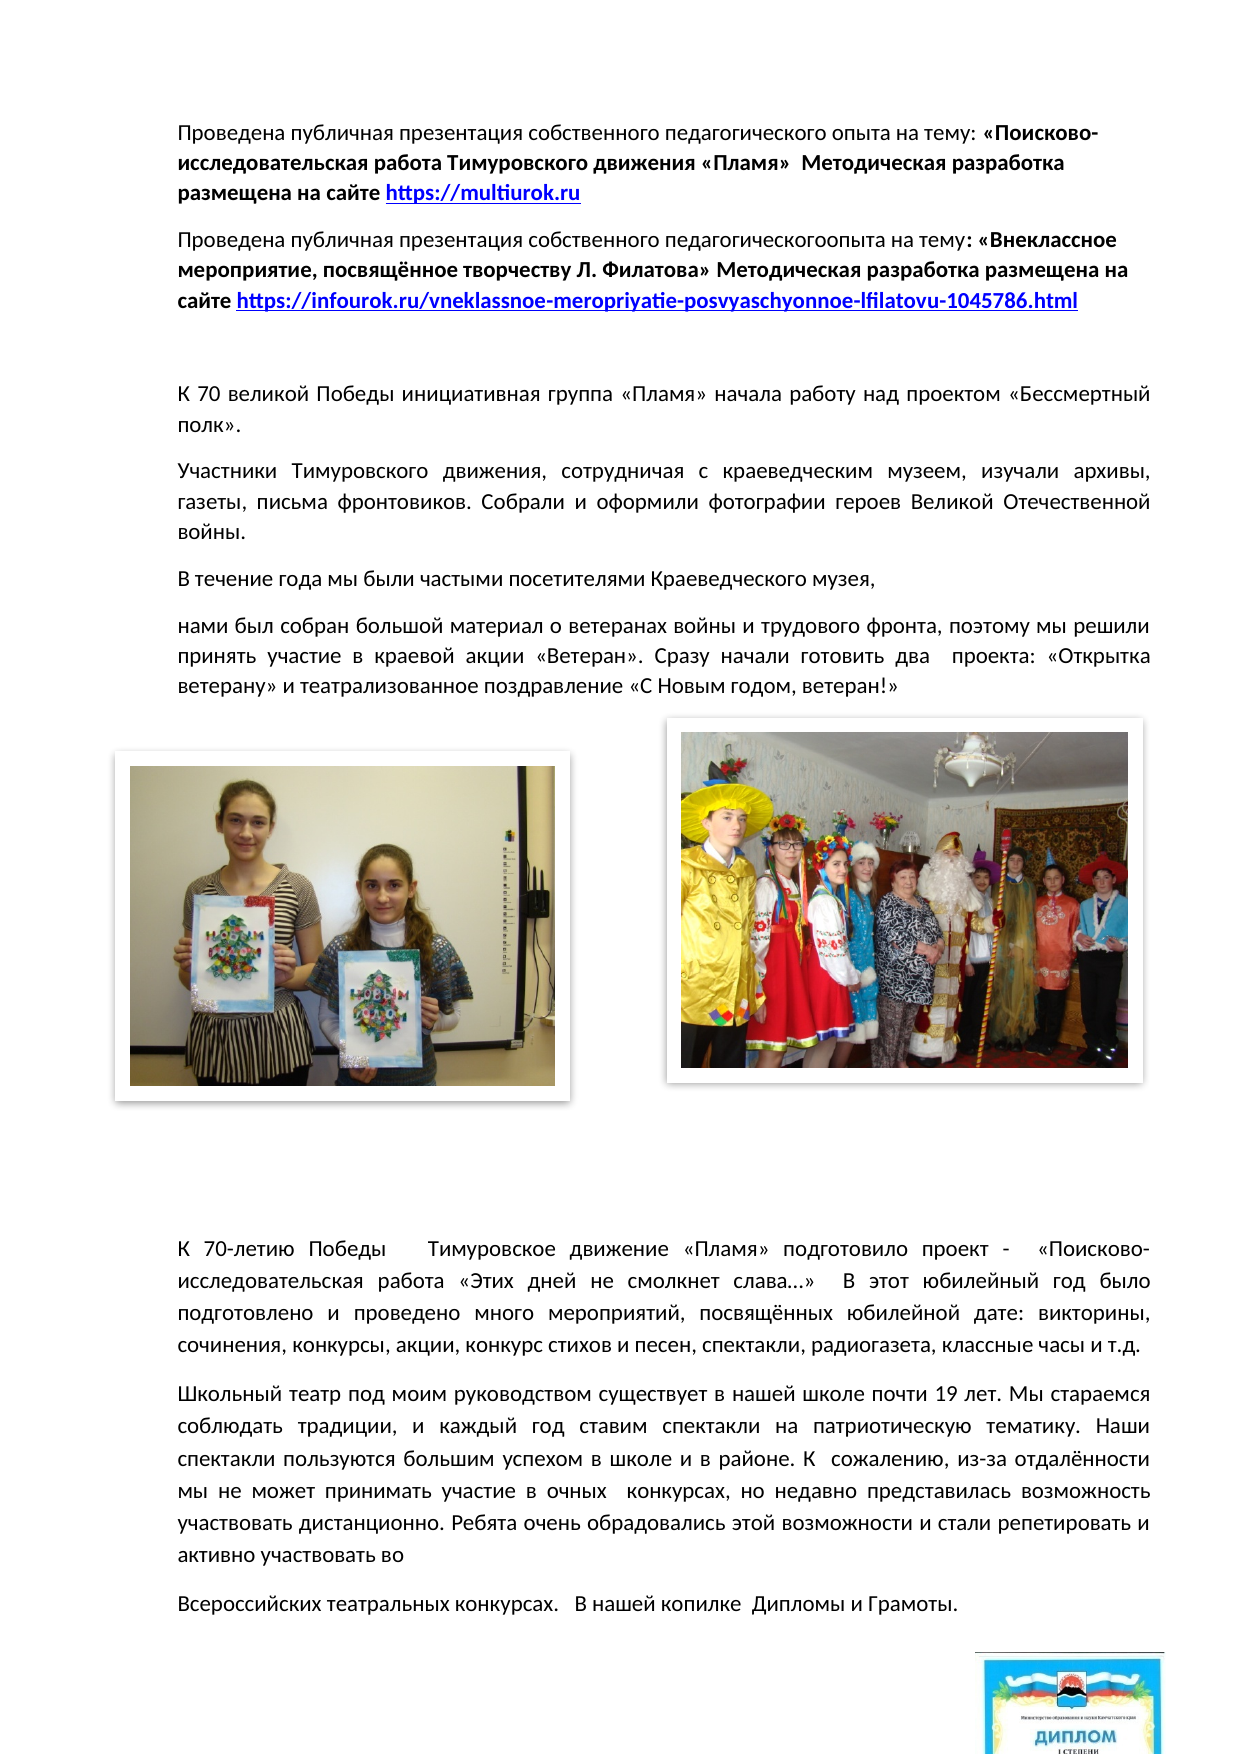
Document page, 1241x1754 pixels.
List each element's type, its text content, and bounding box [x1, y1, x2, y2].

picture [975, 1652, 1166, 1754]
text Проведена публичная презентация собственного педагогического опыта на тему: «Поисково-исследовательская работа Тимуровского движения «Пламя» Методическая разработка размещена на сайте https://multiurok.ru [177, 118, 1152, 207]
text Проведена публичная презентация собственного педагогическогоопыта на тему: «Внеклассное мероприятие, посвящённое творчеству Л. Филатова» Методическая разработка размещена на сайте https://infourok.ru/vneklassnoe-meropriyatie-posvyaschyonnoe-lfilatovu-1045786.html [177, 225, 1152, 314]
text К 70 великой Победы инициативная группа «Пламя» начала работу над проектом «Бессмертный полк». [177, 379, 1152, 438]
picture [130, 766, 555, 1086]
picture [681, 732, 1128, 1068]
text Всероссийских театральных конкурсах. В нашей копилке Дипломы и Грамоты. [177, 1589, 1152, 1617]
text Школьный театр под моим руководством существует в нашей школе почти 19 лет. Мы стараемся соблюдать традиции, и каждый год ставим спектакли на патриотическую тематику. Наши спектакли пользуются большим успехом в школе и в районе. К сожалению, из-за отдалённости мы не может принимать участие в очных конкурсах, но недавно представилась возможность участвовать дистанционно. Ребята очень обрадовались этой возможности и стали репетировать и активно участвовать во [177, 1379, 1152, 1568]
text Участники Тимуровского движения, сотрудничая с краеведческим музеем, изучали архивы, газеты, письма фронтовиков. Собрали и оформили фотографии героев Великой Отечественной войны. [177, 457, 1152, 545]
text нами был собран большой материал о ветеранах войны и трудового фронта, поэтому мы решили принять участие в краевой акции «Ветеран». Сразу начали готовить два проекта: «Открытка ветерану» и театрализованное поздравление «С Новым годом, ветеран!» [177, 611, 1152, 699]
text К 70-летию Победы Тимуровское движение «Пламя» подготовило проект - «Поисково-исследовательская работа «Этих дней не смолкнет слава…» В этот юбилейный год было подготовлено и проведено много мероприятий, посвящённых юбилейной дате: викторины, сочинения, конкурсы, акции, конкурс стихов и песен, спектакли, радиогазета, классные часы и т.д. [177, 1234, 1152, 1358]
text В течение года мы были частыми посетителями Краеведческого музея, [177, 564, 1152, 592]
